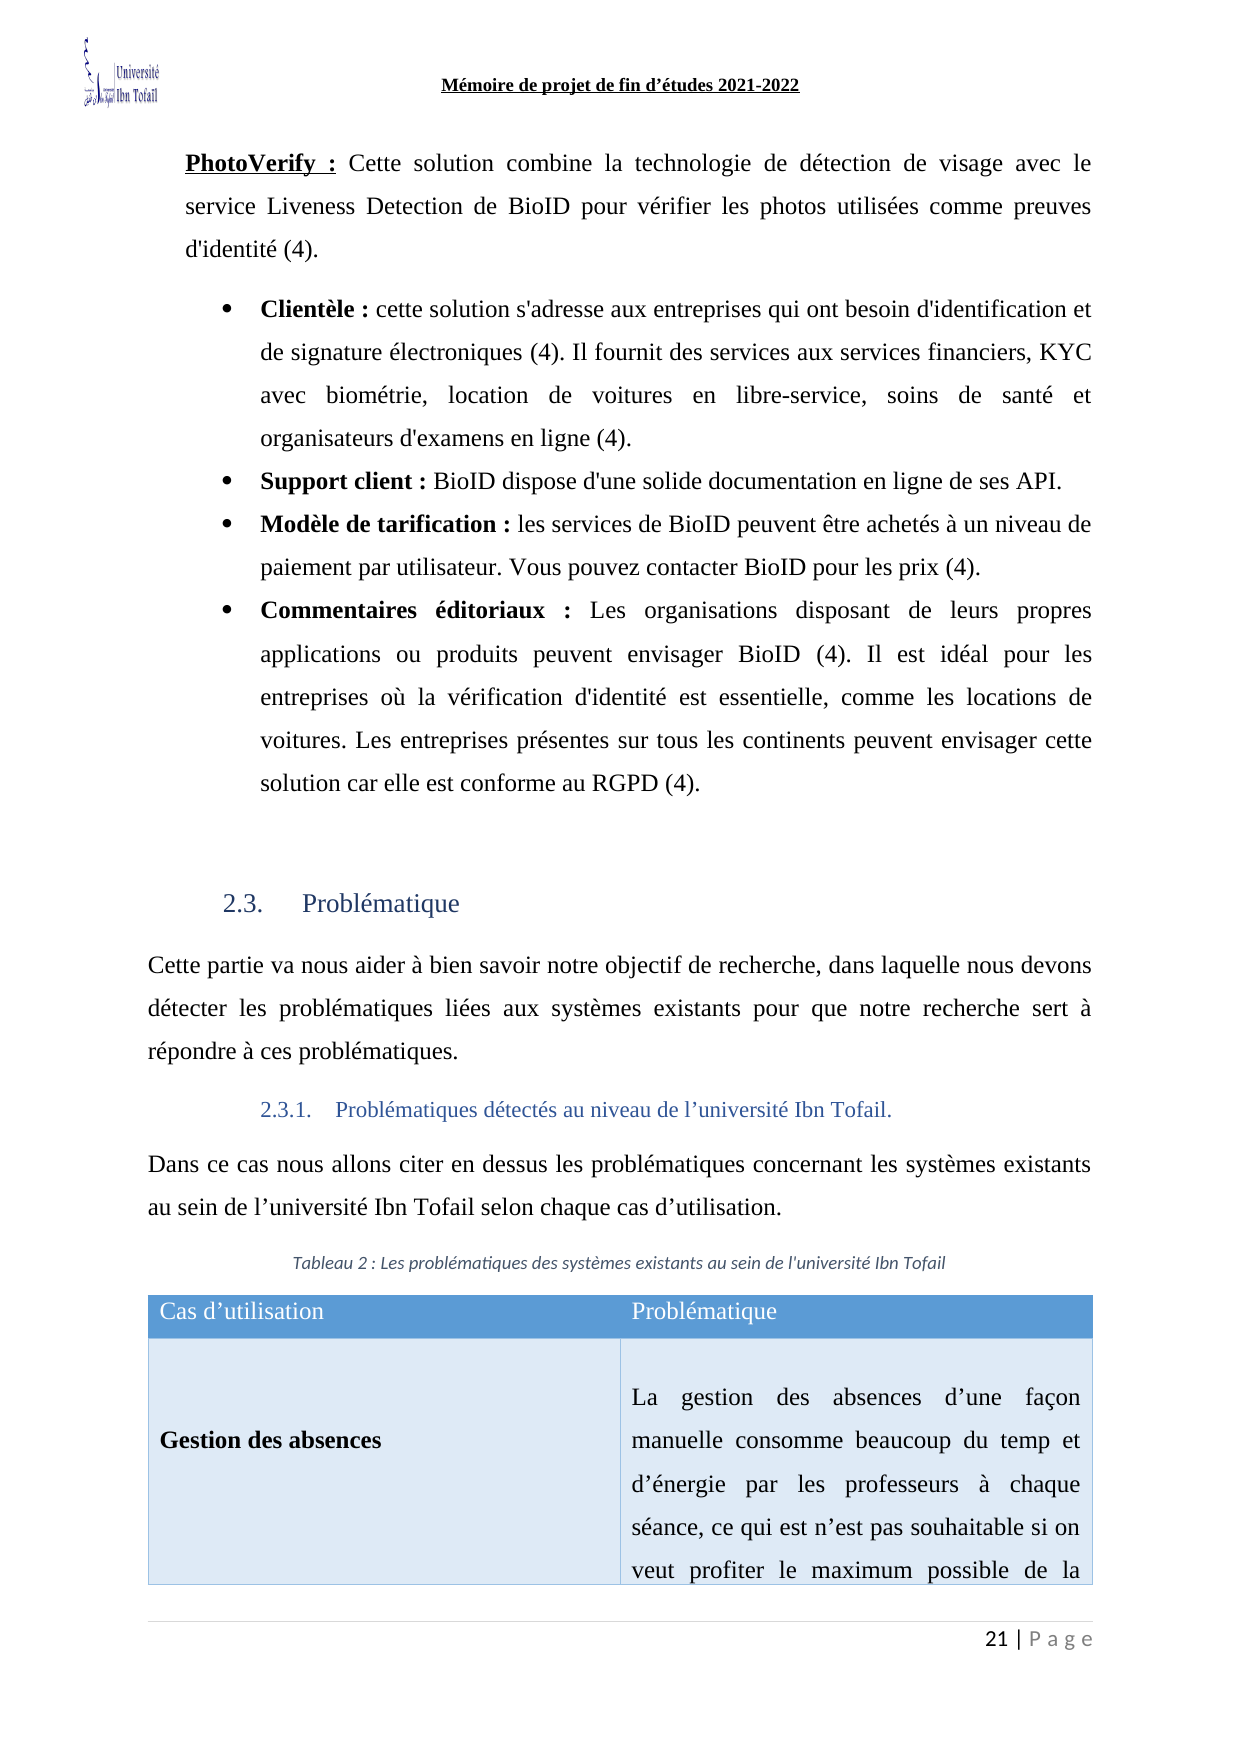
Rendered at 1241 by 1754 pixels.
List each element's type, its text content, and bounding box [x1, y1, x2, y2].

subtitle Problématiques détectés au niveau de l’université Ibn Tofail. [260, 1096, 1093, 1122]
picture [83, 35, 165, 111]
list Commentaires éditoriaux : Les organisations disposant de leurs propres applications ou produits peuvent envisager BioID . Il est idéal pour les entreprises où la vérification d'identité est essentielle, comme les locations de voitures. Les entreprises présentes sur tous les continents peuvent envisager cette solution car elle est conforme au RGPD . [223, 596, 1093, 797]
list Clientèle : cette solution s'adresse aux entreprises qui ont besoin d'identification et de signature électroniques . Il fournit des services aux services financiers, KYC avec biométrie, location de voitures en libre-service, soins de santé et organisateurs d'examens en ligne . [223, 294, 1093, 452]
list Support client : BioID dispose d'une solide documentation en ligne de ses API. [223, 466, 1093, 495]
text Tableau 2 : Les problématiques des systèmes existants au sein de l'université Ibn Tofail [148, 1252, 1093, 1274]
table_header Problématique [621, 1296, 1092, 1338]
list Modèle de tarification : les services de BioID peuvent être achetés à un niveau de paiement par utilisateur. Vous pouvez contacter BioID pour les prix . [223, 509, 1093, 581]
subtitle Problématique [223, 888, 1093, 919]
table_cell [621, 1339, 1092, 1584]
text Cette partie va nous aider à bien savoir notre objectif de recherche, dans laquelle nous devons détecter les problématiques liées aux systèmes existants pour que notre recherche sert à répondre à ces problématiques. [148, 950, 1093, 1065]
text PhotoVerify : Cette solution combine la technologie de détection de visage avec le service Liveness Detection de BioID pour vérifier les photos utilisées comme preuves d'identité . [185, 148, 1093, 263]
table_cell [149, 1339, 620, 1584]
table_header Cas d’utilisation [149, 1296, 620, 1338]
text Dans ce cas nous allons citer en dessus les problématiques concernant les systèmes existants au sein de l’université Ibn Tofail selon chaque cas d’utilisation. [148, 1149, 1093, 1221]
